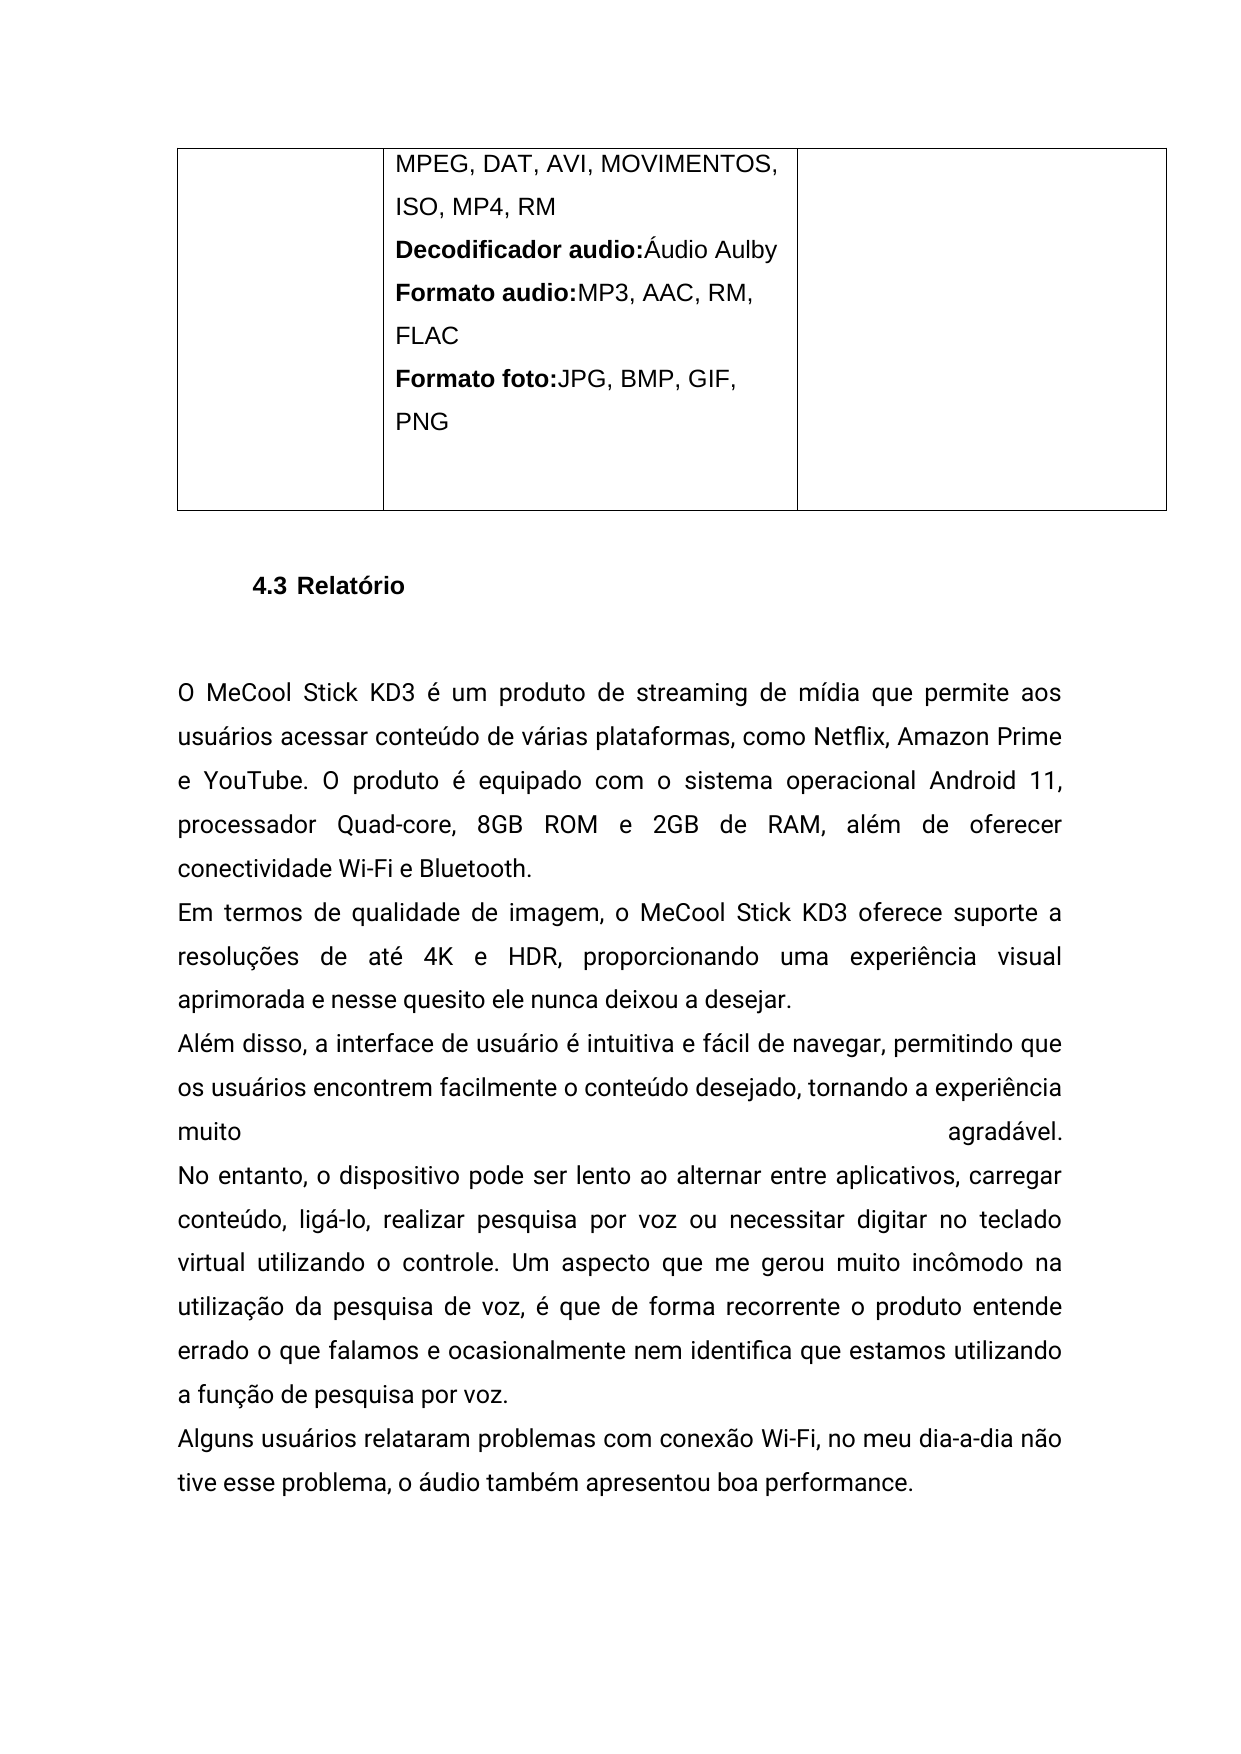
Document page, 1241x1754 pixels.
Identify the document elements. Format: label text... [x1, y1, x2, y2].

table_cell [798, 149, 1166, 510]
subtitle Relatório [252, 571, 1063, 600]
text Alguns usuários relataram problemas com conexão Wi-Fi, no meu dia-a-dia não tive esse problema, o áudio também apresentou boa performance. [177, 1424, 1063, 1497]
text Em termos de qualidade de imagem, o MeCool Stick KD3 oferece suporte a resoluções de até 4K e HDR, proporcionando uma experiência visual aprimorada e nesse quesito ele nunca deixou a desejar. [177, 898, 1063, 1015]
text O MeCool Stick KD3 é um produto de streaming de mídia que permite aos usuários acessar conteúdo de várias plataformas, como Netflix, Amazon Prime e YouTube. O produto é equipado com o sistema operacional Android 11, processador Quad-core, 8GB ROM e 2GB de RAM, além de oferecer conectividade Wi-Fi e Bluetooth. [177, 678, 1063, 883]
text Além disso, a interface de usuário é intuitiva e fácil de navegar, permitindo que os usuários encontrem facilmente o conteúdo desejado, tornando a experiência muito agradável. No entanto, o dispositivo pode ser lento ao alternar entre aplicativos, carregar conteúdo, ligá-lo, realizar pesquisa por voz ou necessitar digitar no teclado virtual utilizando o controle. Um aspecto que me gerou muito incômodo na utilização da pesquisa de voz, é que de forma recorrente o produto entende errado o que falamos e ocasionalmente nem identifica que estamos utilizando a função de pesquisa por voz. [177, 1029, 1063, 1409]
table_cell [178, 149, 383, 510]
